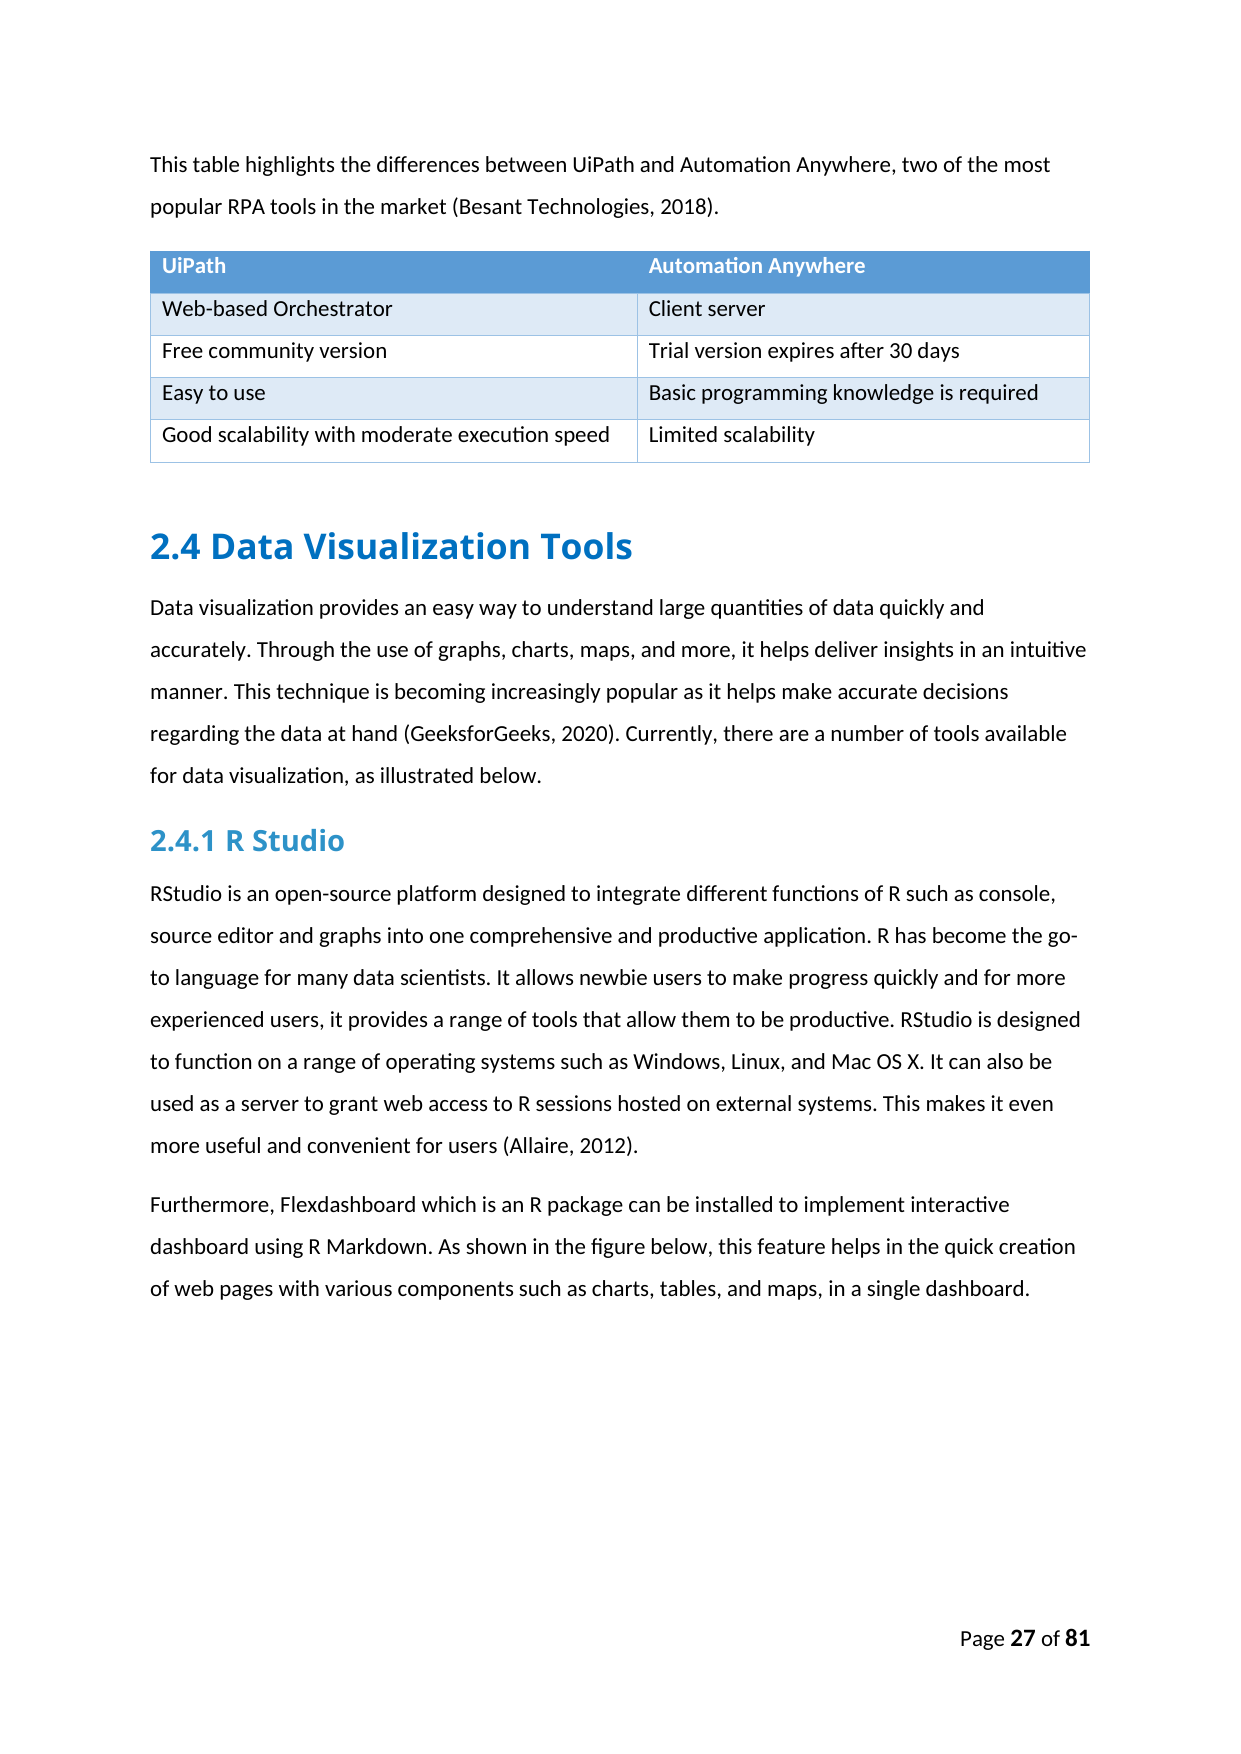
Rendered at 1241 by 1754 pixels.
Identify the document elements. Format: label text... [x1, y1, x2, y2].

table_cell Basic programming knowledge is required [638, 378, 1089, 419]
text RStudio is an open-source platform designed to integrate different functions of R such as console, source editor and graphs into one comprehensive and productive application. R has become the go-to language for many data scientists. It allows newbie users to make progress quickly and for more experienced users, it provides a range of tools that allow them to be productive. RStudio is designed to function on a range of operating systems such as Windows, Linux, and Mac OS X. It can also be used as a server to grant web access to R sessions hosted on external systems. This makes it even more useful and convenient for users (Allaire, 2012). [150, 879, 1090, 1159]
table_cell Limited scalability [638, 420, 1089, 462]
table_cell Web-based Orchestrator [151, 294, 637, 335]
table_cell Trial version expires after 30 days [638, 336, 1089, 377]
subtitle Data Visualization Tools [150, 521, 1090, 569]
text Data visualization provides an easy way to understand large quantities of data quickly and accurately. Through the use of graphs, charts, maps, and more, it helps deliver insights in an intuitive manner. This technique is becoming increasingly popular as it helps make accurate decisions regarding the data at hand (GeeksforGeeks, 2020). Currently, there are a number of tools available for data visualization, as illustrated below. [150, 593, 1090, 789]
table_header Automation Anywhere [638, 252, 1089, 293]
subtitle R Studio [150, 820, 1090, 860]
text Furthermore, Flexdashboard which is an R package can be installed to implement interactive dashboard using R Markdown. As shown in the figure below, this feature helps in the quick creation of web pages with various components such as charts, tables, and maps, in a single dashboard. [150, 1190, 1090, 1302]
table_cell Easy to use [151, 378, 637, 419]
table_cell Client server [638, 294, 1089, 335]
table_header UiPath [151, 252, 637, 293]
text This table highlights the differences between UiPath and Automation Anywhere, two of the most popular RPA tools in the market (Besant Technologies, 2018). [150, 150, 1090, 220]
table_cell Good scalability with moderate execution speed [151, 420, 637, 462]
table_cell Free community version [151, 336, 637, 377]
